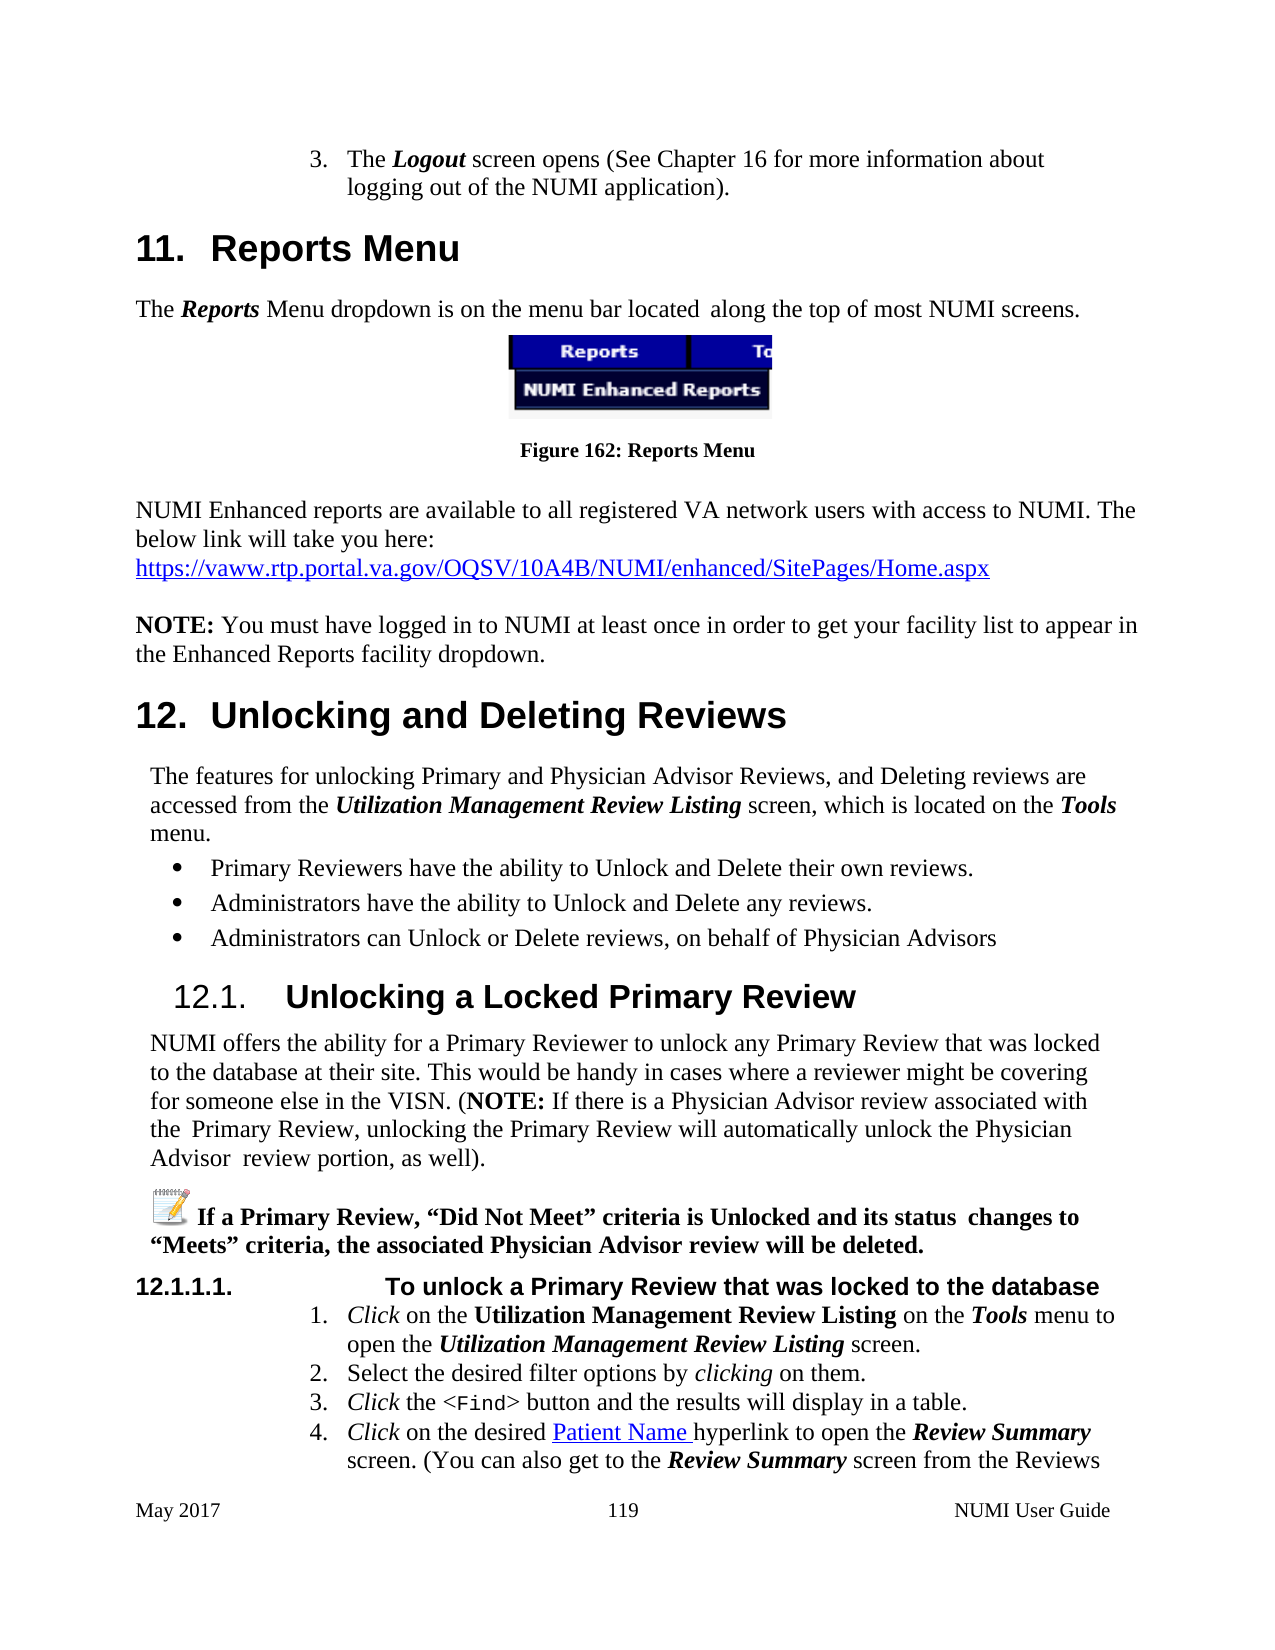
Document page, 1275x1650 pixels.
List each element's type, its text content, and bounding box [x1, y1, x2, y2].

subtitle Reports Menu [135, 226, 1139, 269]
text NUMI Enhanced reports are available to all registered VA network users with access to NUMI. The below link will take you here: https://vaww.rtp.portal.va.gov/OQSV/10A4B/NUMI/enhanced/SitePages/Home.aspx [135, 496, 1139, 582]
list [309, 1417, 1102, 1474]
list Administrators have the ability to Unlock and Delete any reviews. [173, 888, 1139, 917]
list Click the <Find> button and the results will display in a table. [309, 1387, 1139, 1417]
list The Logout screen opens (See Chapter 16 for more information about logging out of the NUMI application). [309, 144, 1053, 201]
list Primary Reviewers have the ability to Unlock and Delete their own reviews. [173, 853, 1139, 882]
list Administrators can Unlock or Delete reviews, on behalf of Physician Advisors [173, 923, 1139, 952]
subtitle To unlock a Primary Review that was locked to the database [135, 1272, 1139, 1301]
text If a Primary Review, “Did Not Meet” criteria is Unlocked and its status changes to “Meets” criteria, the associated Physician Advisor review will be deleted. [150, 1184, 1139, 1259]
list Select the desired filter options by clicking on them. [309, 1358, 1139, 1387]
text The features for unlocking Primary and Physician Advisor Reviews, and Deleting reviews are accessed from the Utilization Management Review Listing screen, which is located on the Tools menu. [150, 761, 1121, 847]
text NUMI offers the ability for a Primary Reviewer to unlock any Primary Review that was locked to the database at their site. This would be handy in cases where a reviewer might be covering for someone else in the VISN. (NOTE: If there is a Physician Advisor review associated with the Primary Review, unlocking the Primary Review will automatically unlock the Physician Advisor review portion, as well). [150, 1028, 1121, 1172]
list Click on the Utilization Management Review Listing on the Tools menu to open the Utilization Management Review Listing screen. [309, 1301, 1117, 1358]
picture [150, 1184, 191, 1226]
subtitle Unlocking and Deleting Reviews [135, 693, 1139, 736]
picture [508, 335, 773, 419]
text Figure 162: Reports Menu [135, 437, 1139, 462]
text NOTE: You must have logged in to NUMI at least once in order to get your facility list to appear in the Enhanced Reports facility dropdown. [135, 611, 1139, 668]
subtitle Unlocking a Locked Primary Review [173, 977, 1139, 1016]
text The Reports Menu dropdown is on the menu bar located along the top of most NUMI screens. [135, 294, 1118, 323]
